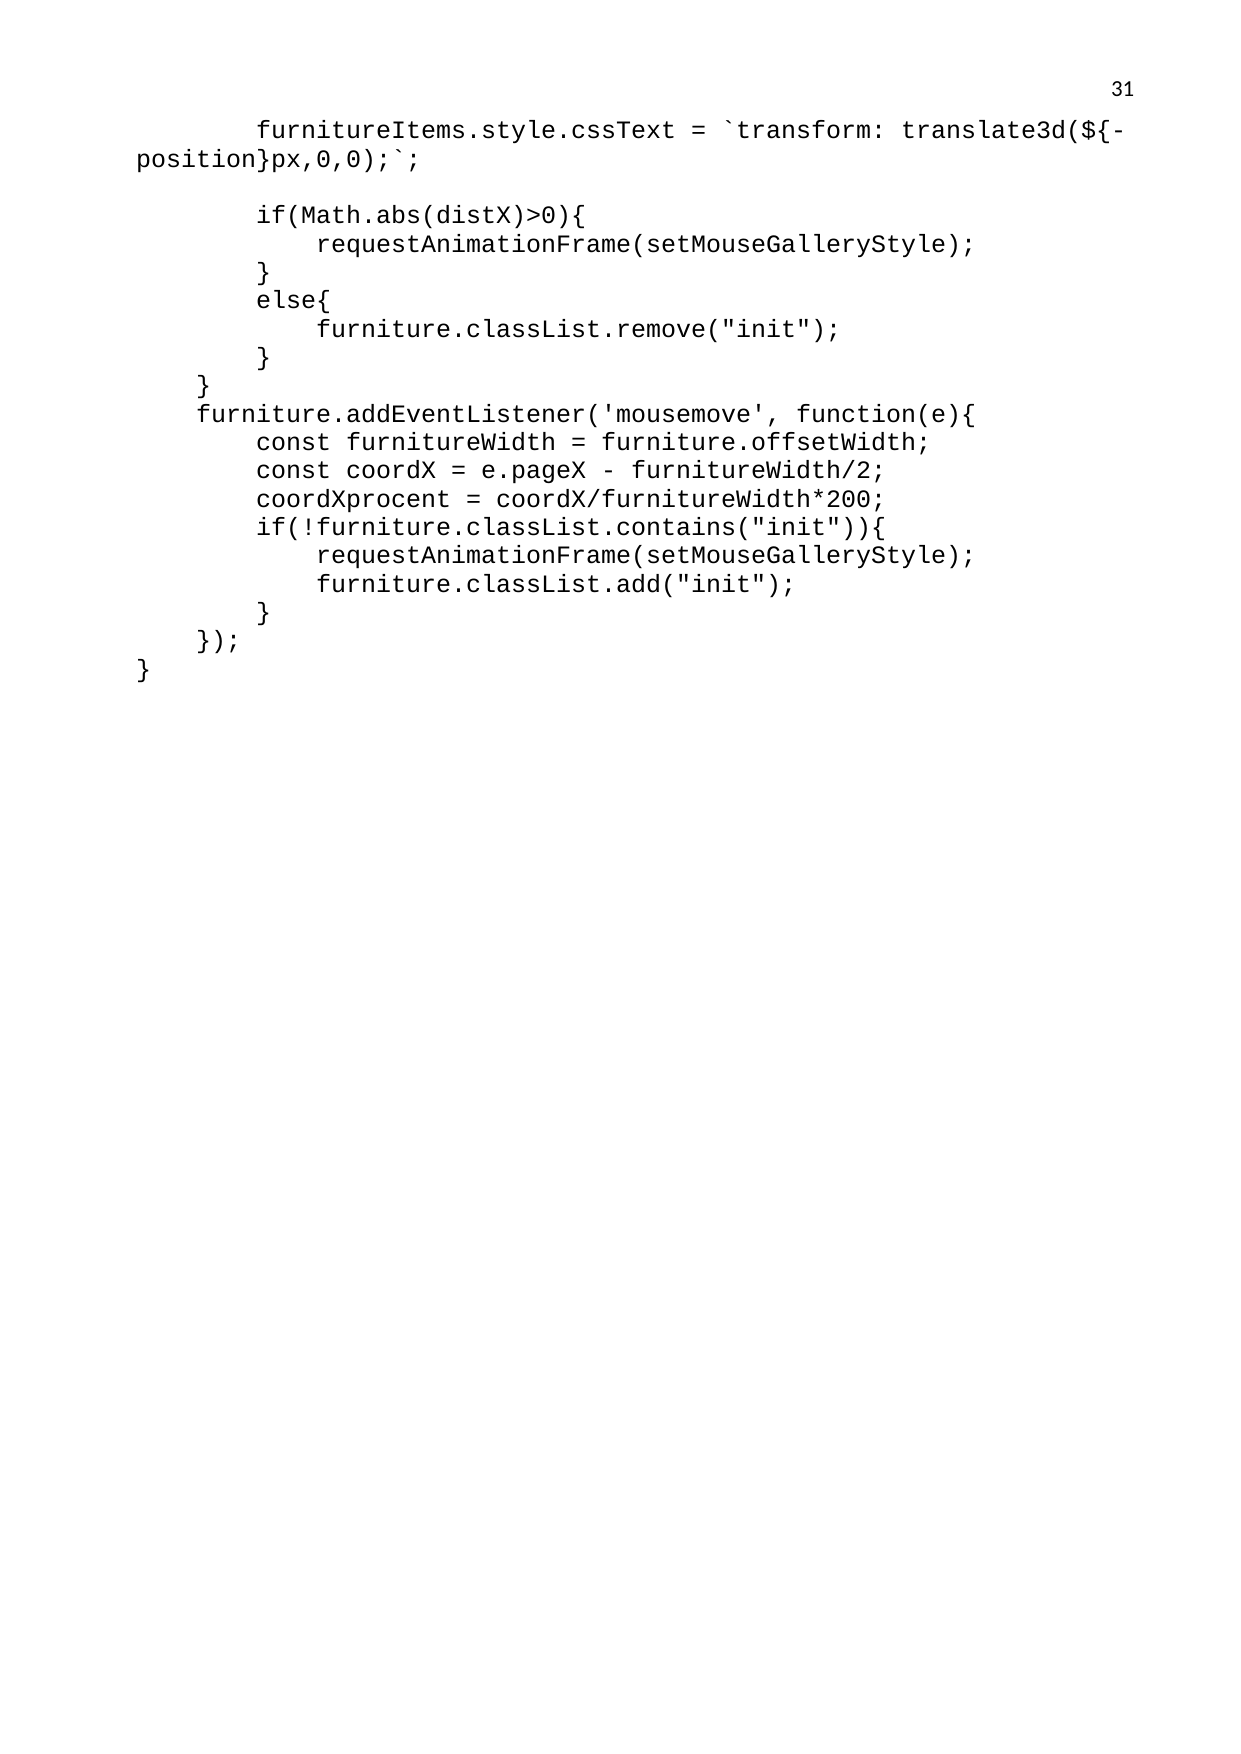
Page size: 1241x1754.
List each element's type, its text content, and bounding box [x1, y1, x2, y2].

text const furnitureWidth = furniture.offsetWidth; [136, 429, 1181, 458]
text furniture.classList.add("init"); [136, 571, 1181, 599]
text } [136, 259, 1181, 288]
text else{ [136, 288, 1181, 316]
text requestAnimationFrame(setMouseGalleryStyle); [136, 231, 1181, 259]
text furniture.classList.remove("init"); [136, 316, 1181, 344]
text } [136, 656, 1181, 684]
text if(Math.abs(distX)>0){ [136, 203, 1181, 231]
text } [136, 599, 1181, 628]
text const coordX = e.pageX - furnitureWidth/2; [136, 458, 1181, 486]
text } [136, 344, 1181, 373]
text if(!furniture.classList.contains("init")){ [136, 514, 1181, 543]
text requestAnimationFrame(setMouseGalleryStyle); [136, 543, 1181, 571]
text } [136, 373, 1181, 401]
text furniture.addEventListener('mousemove', function(e){ [136, 401, 1181, 429]
text coordXprocent = coordX/furnitureWidth*200; [136, 486, 1181, 514]
text }); [136, 628, 1181, 656]
text furnitureItems.style.cssText = `transform: translate3d(${-position}px,0,0);`; [136, 118, 1181, 175]
